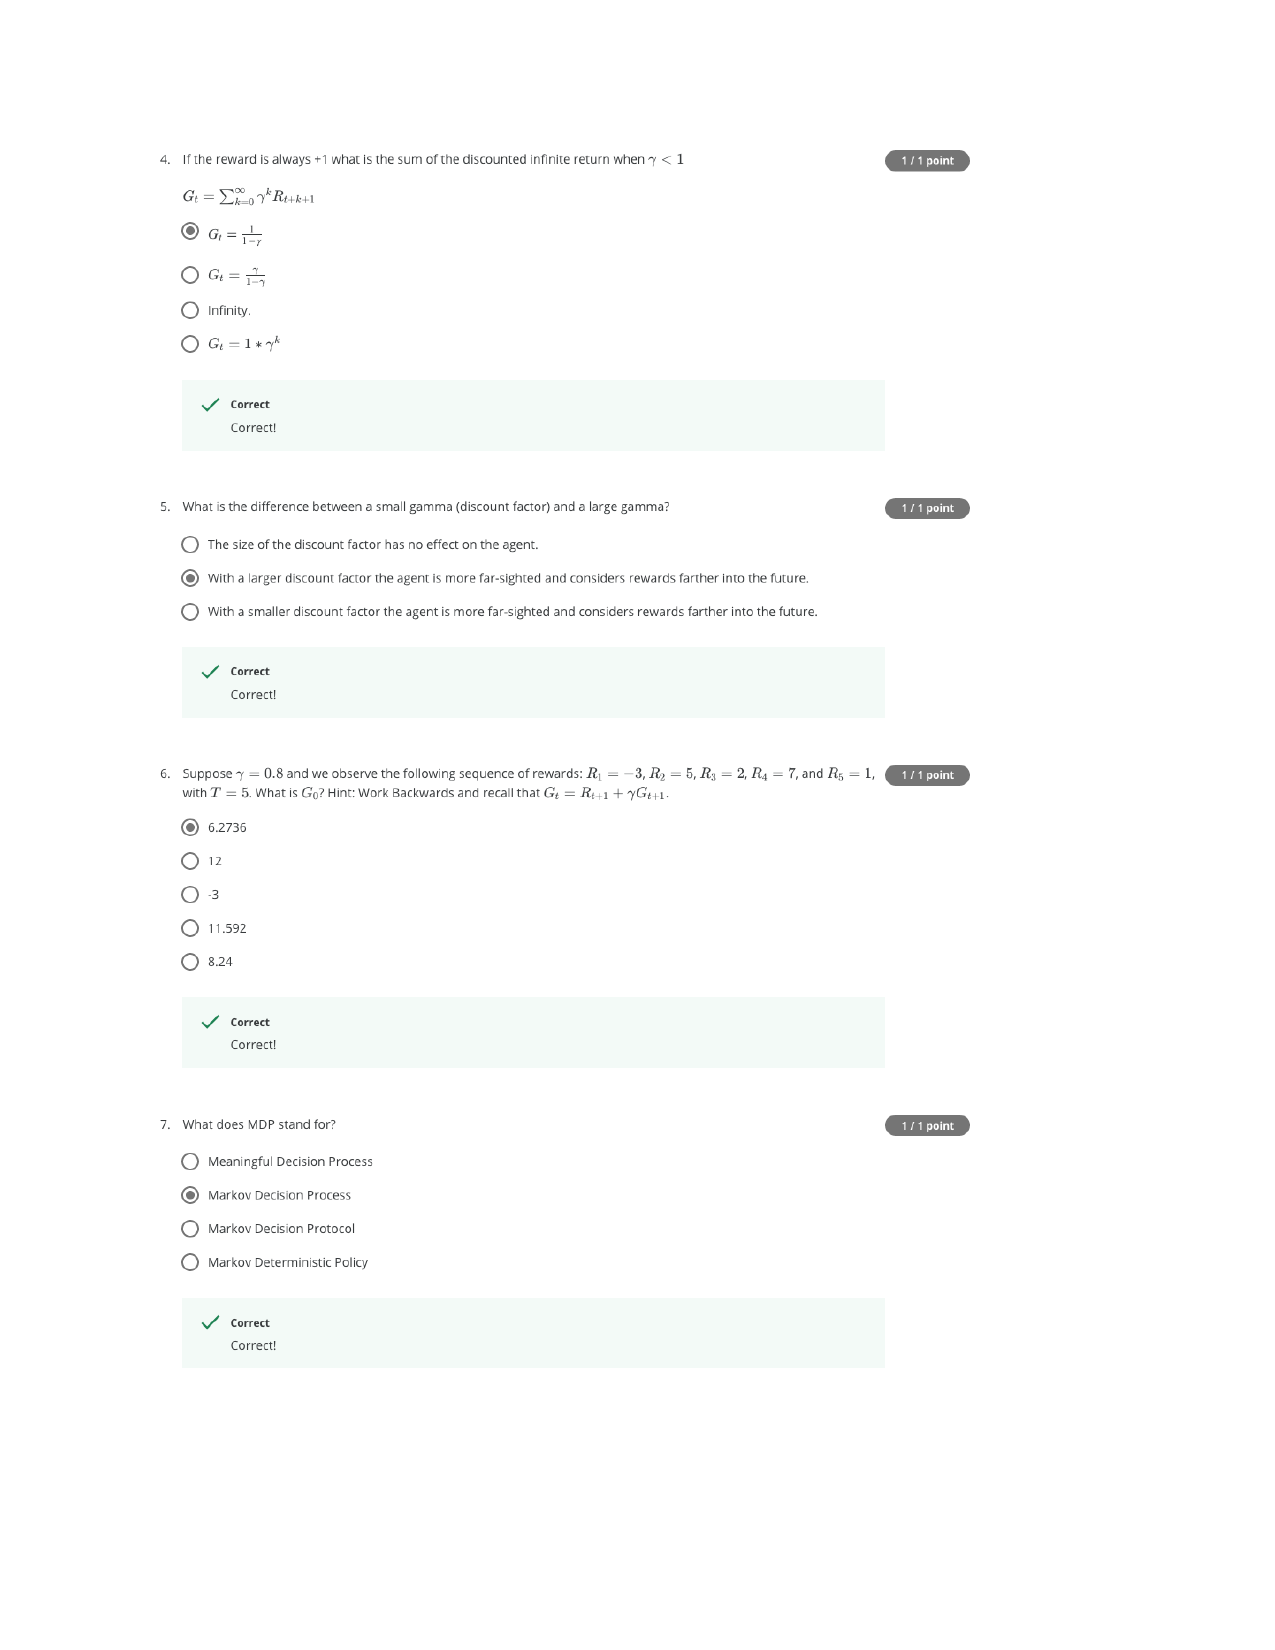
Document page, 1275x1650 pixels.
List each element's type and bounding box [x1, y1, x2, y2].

picture [150, 150, 1125, 1390]
